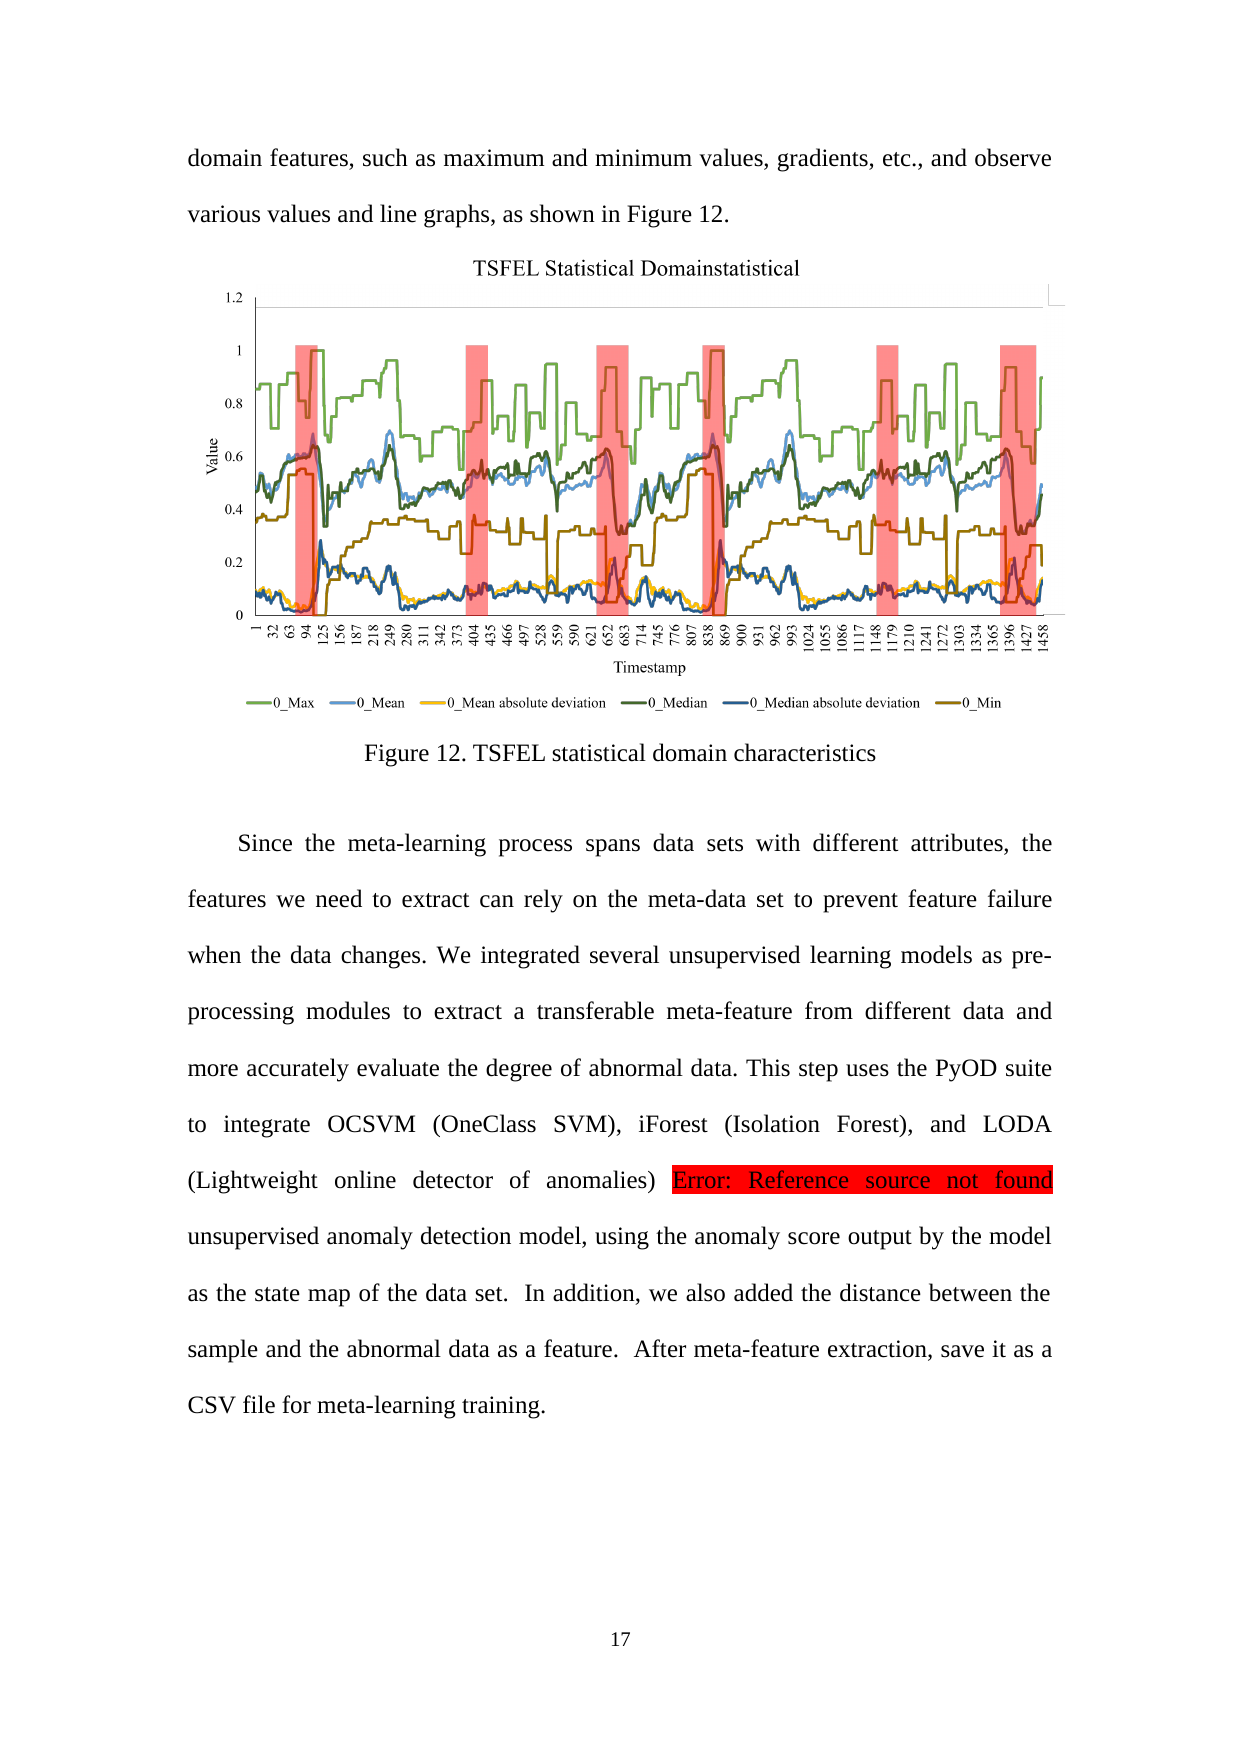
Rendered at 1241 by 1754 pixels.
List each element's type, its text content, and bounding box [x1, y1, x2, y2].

picture [187, 246, 1066, 722]
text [187, 138, 1053, 232]
